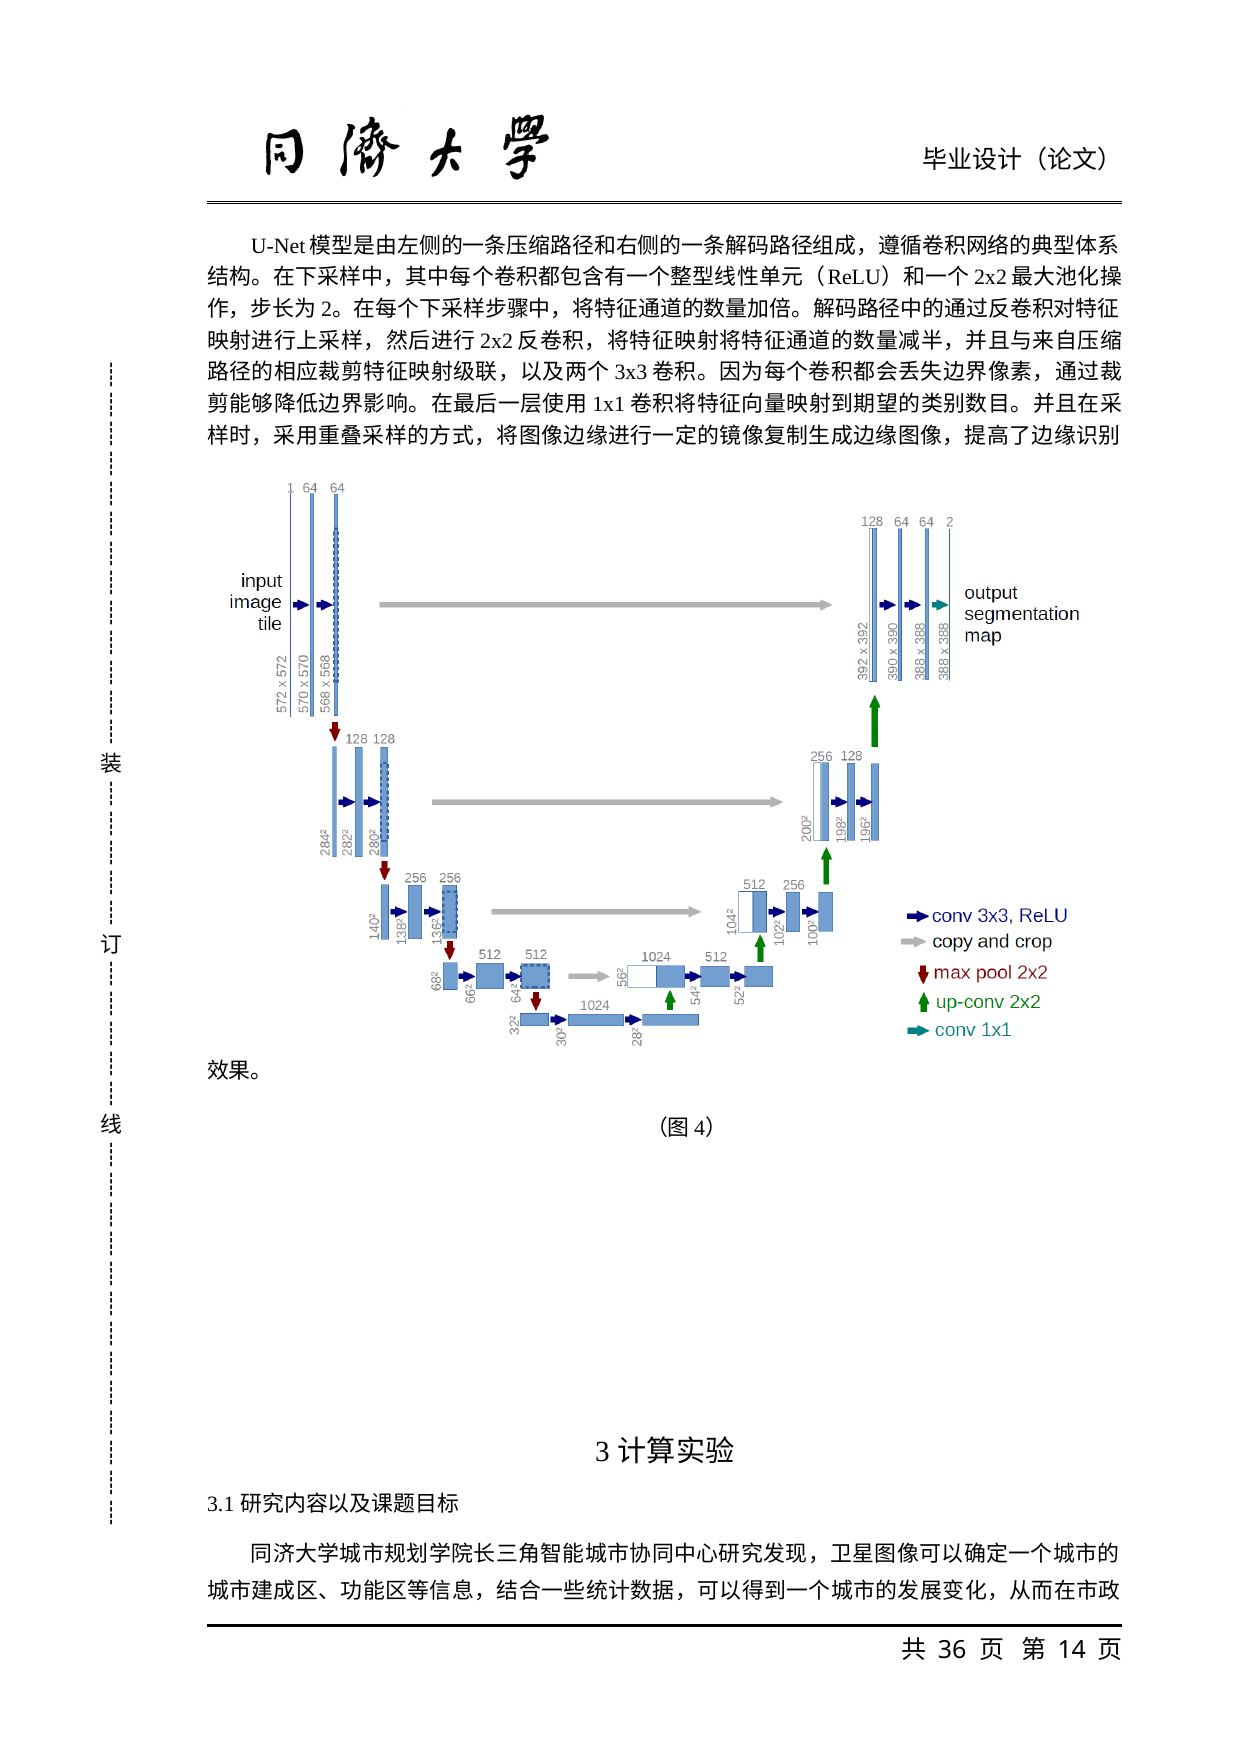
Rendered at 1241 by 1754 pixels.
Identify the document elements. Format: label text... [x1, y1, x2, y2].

subtitle 3.1 研究内容以及课题目标 [207, 1481, 1122, 1519]
text （图4） [207, 1110, 1122, 1142]
subtitle 3 计算实验 [207, 1431, 1122, 1469]
picture [219, 476, 1086, 1053]
picture [244, 106, 567, 185]
